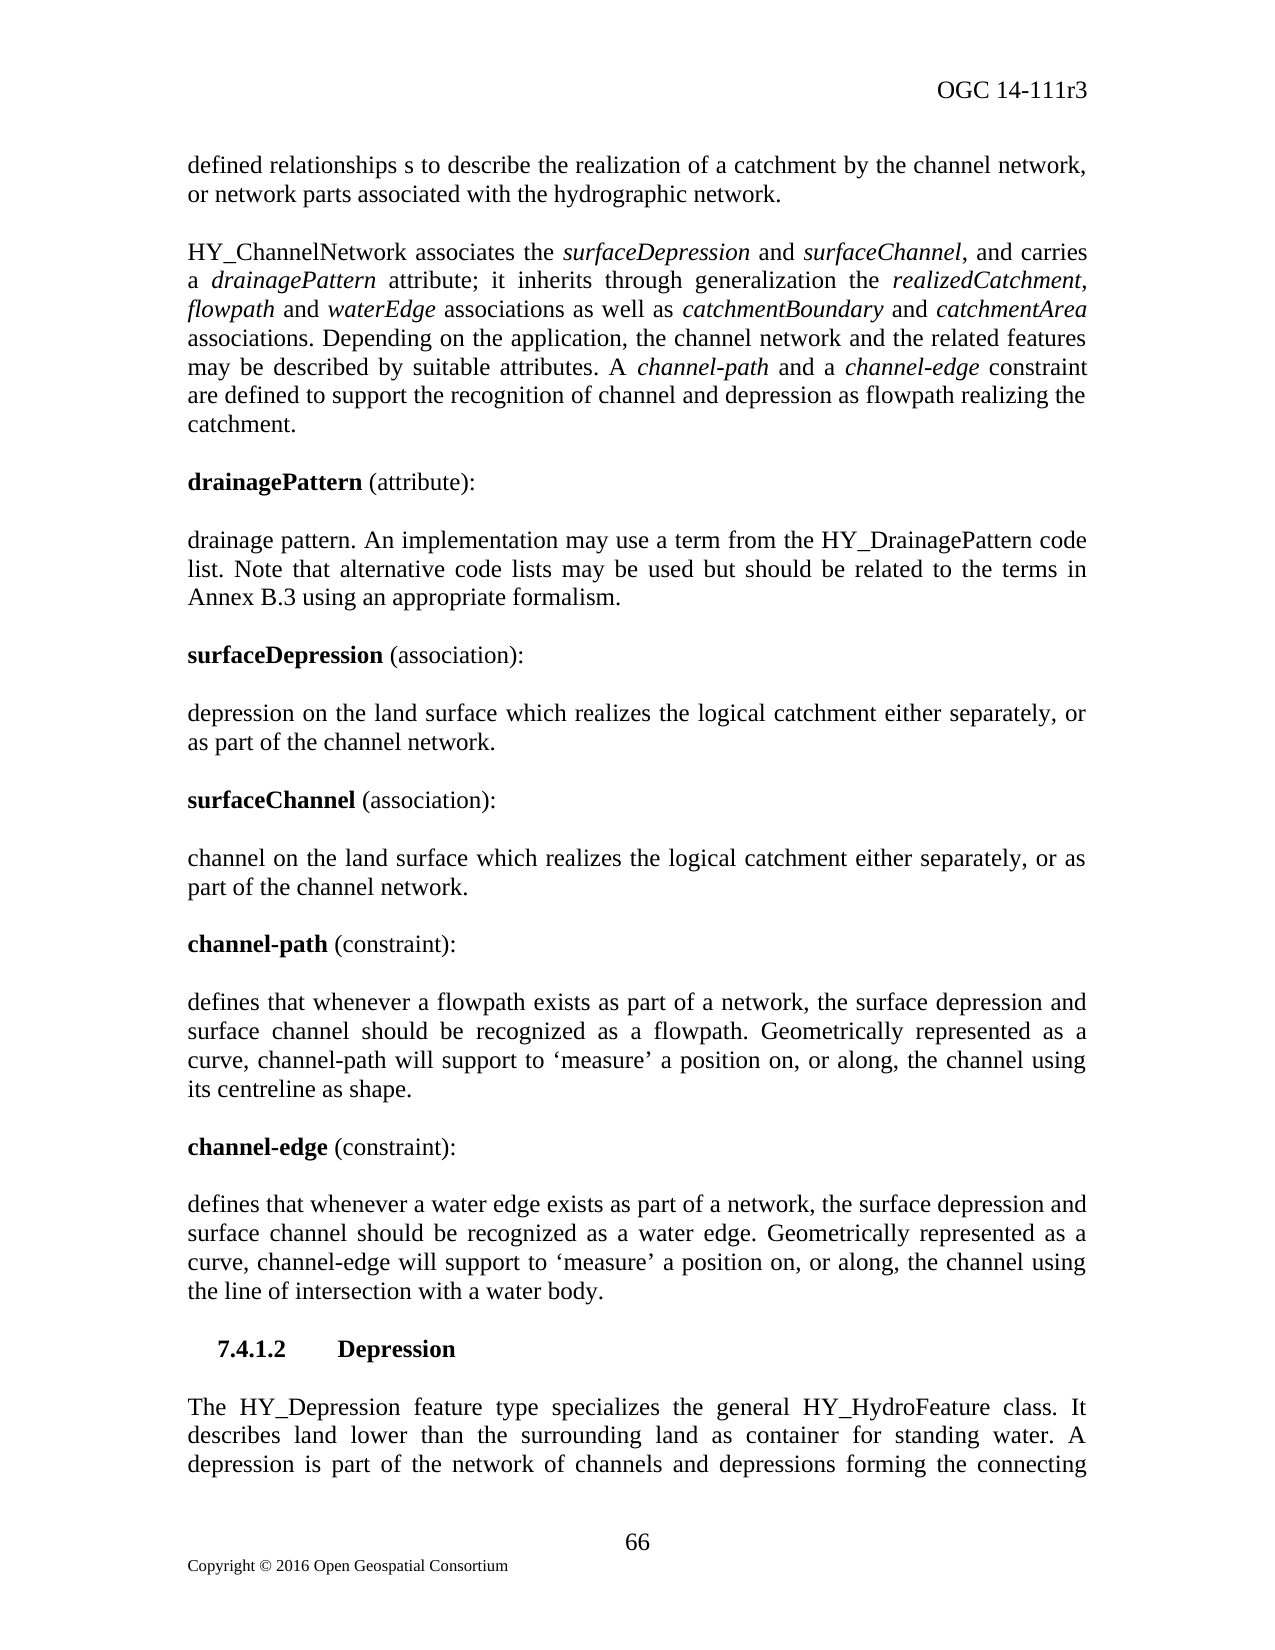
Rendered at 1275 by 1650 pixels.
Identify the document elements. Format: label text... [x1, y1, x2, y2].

text channel on the land surface which realizes the logical catchment either separately, or as part of the channel network. [187, 843, 1087, 900]
text surfaceChannel (association): [187, 785, 1087, 814]
text defines that whenever a flowpath exists as part of a network, the surface depression and surface channel should be recognized as a flowpath. Geometrically represented as a curve, channel-path will support to ‘measure’ a position on, or along, the channel using its centreline as shape. [187, 987, 1087, 1102]
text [187, 150, 1087, 207]
text depression on the land surface which realizes the logical catchment either separately, or as part of the channel network. [187, 698, 1087, 756]
text HY_ChannelNetwork associates the surfaceDepression and surfaceChannel, and carries a drainagePattern attribute; it inherits through generalization the realizedCatchment, flowpath and waterEdge associations as well as catchmentBoundary and catchmentArea associations. Depending on the application, the channel network and the related features may be described by suitable attributes. A channel-path and a channel-edge constraint are defined to support the recognition of channel and depression as flowpath realizing the catchment. [187, 237, 1087, 438]
text drainage pattern. An implementation may use a term from the HY_DrainagePattern code list. Note that alternative code lists may be used but should be related to the terms in Annex B.3 using an appropriate formalism. [187, 525, 1087, 611]
subtitle Depression [217, 1334, 1087, 1362]
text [187, 1392, 1087, 1478]
text channel-edge (constraint): [187, 1132, 1087, 1160]
text drainagePattern (attribute): [187, 467, 1087, 496]
text channel-path (constraint): [187, 929, 1087, 958]
text surfaceDepression (association): [187, 640, 1087, 669]
text defines that whenever a water edge exists as part of a network, the surface depression and surface channel should be recognized as a water edge. Geometrically represented as a curve, channel-edge will support to ‘measure’ a position on, or along, the channel using the line of intersection with a water body. [187, 1189, 1087, 1304]
